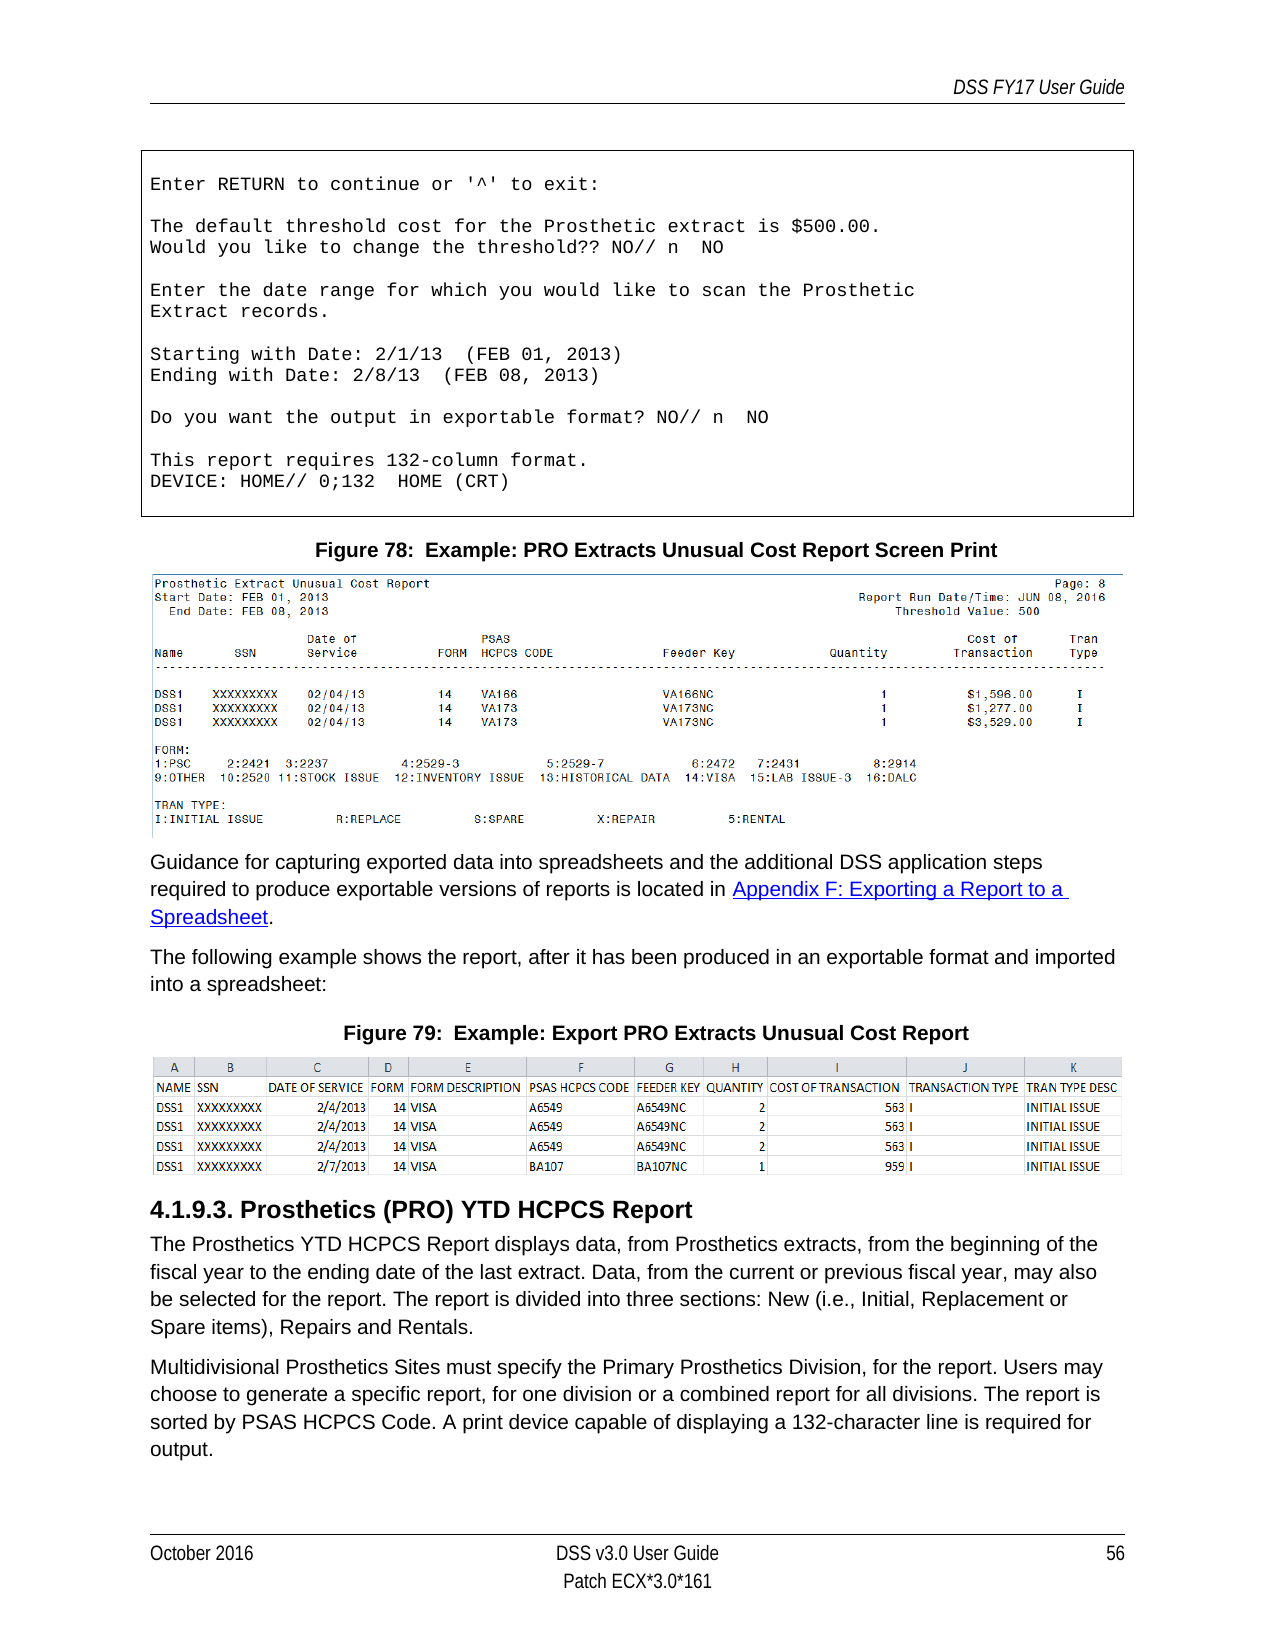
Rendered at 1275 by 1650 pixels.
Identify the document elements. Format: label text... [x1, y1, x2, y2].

text The Prosthetics YTD HCPCS Report displays data, from Prosthetics extracts, from the beginning of the fiscal year to the ending date of the last extract. Data, from the current or previous fiscal year, may also be selected for the report. The report is divided into three sections: New (i.e., Initial, Replacement or Spare items), Repairs and Rentals. [150, 1232, 1125, 1339]
text Example: Export PRO Extracts Unusual Cost Report [187, 1021, 1125, 1044]
picture [153, 1057, 1122, 1175]
text Do you want the output in exportable format? NO// n NO [150, 408, 1125, 429]
text This report requires 132-column format. [150, 451, 1125, 472]
picture [152, 574, 1123, 838]
text Example: PRO Extracts Unusual Cost Report Screen Print [187, 538, 1125, 562]
text Multidivisional Prosthetics Sites must specify the Primary Prosthetics Division, for the report. Users may choose to generate a specific report, for one division or a combined report for all divisions. The report is sorted by PSAS HCPCS Code. A print device capable of displaying a 132-character line is required for output. [150, 1355, 1125, 1461]
text Starting with Date: 2/1/13 (FEB 01, 2013) [150, 344, 1125, 366]
text DEVICE: HOME// 0;132 HOME (CRT) [150, 472, 1125, 493]
text Enter the date range for which you would like to scan the Prosthetic [150, 281, 1125, 302]
text The default threshold cost for the Prosthetic extract is $500.00. [150, 217, 1125, 238]
text The following example shows the report, after it has been produced in an exportable format and imported into a spreadsheet: [150, 945, 1125, 996]
text Enter RETURN to continue or '^' to exit: [150, 174, 1125, 196]
text Guidance for capturing exported data into spreadsheets and the additional DSS application steps required to produce exportable versions of reports is located in Appendix F: Exporting a Report to a Spreadsheet. [150, 850, 1125, 929]
text Would you like to change the threshold?? NO// n NO [150, 238, 1125, 259]
text Extract records. [150, 302, 1125, 323]
text Ending with Date: 2/8/13 (FEB 08, 2013) [150, 366, 1125, 387]
subtitle Prosthetics (PRO) YTD HCPCS Report [150, 1195, 1125, 1224]
